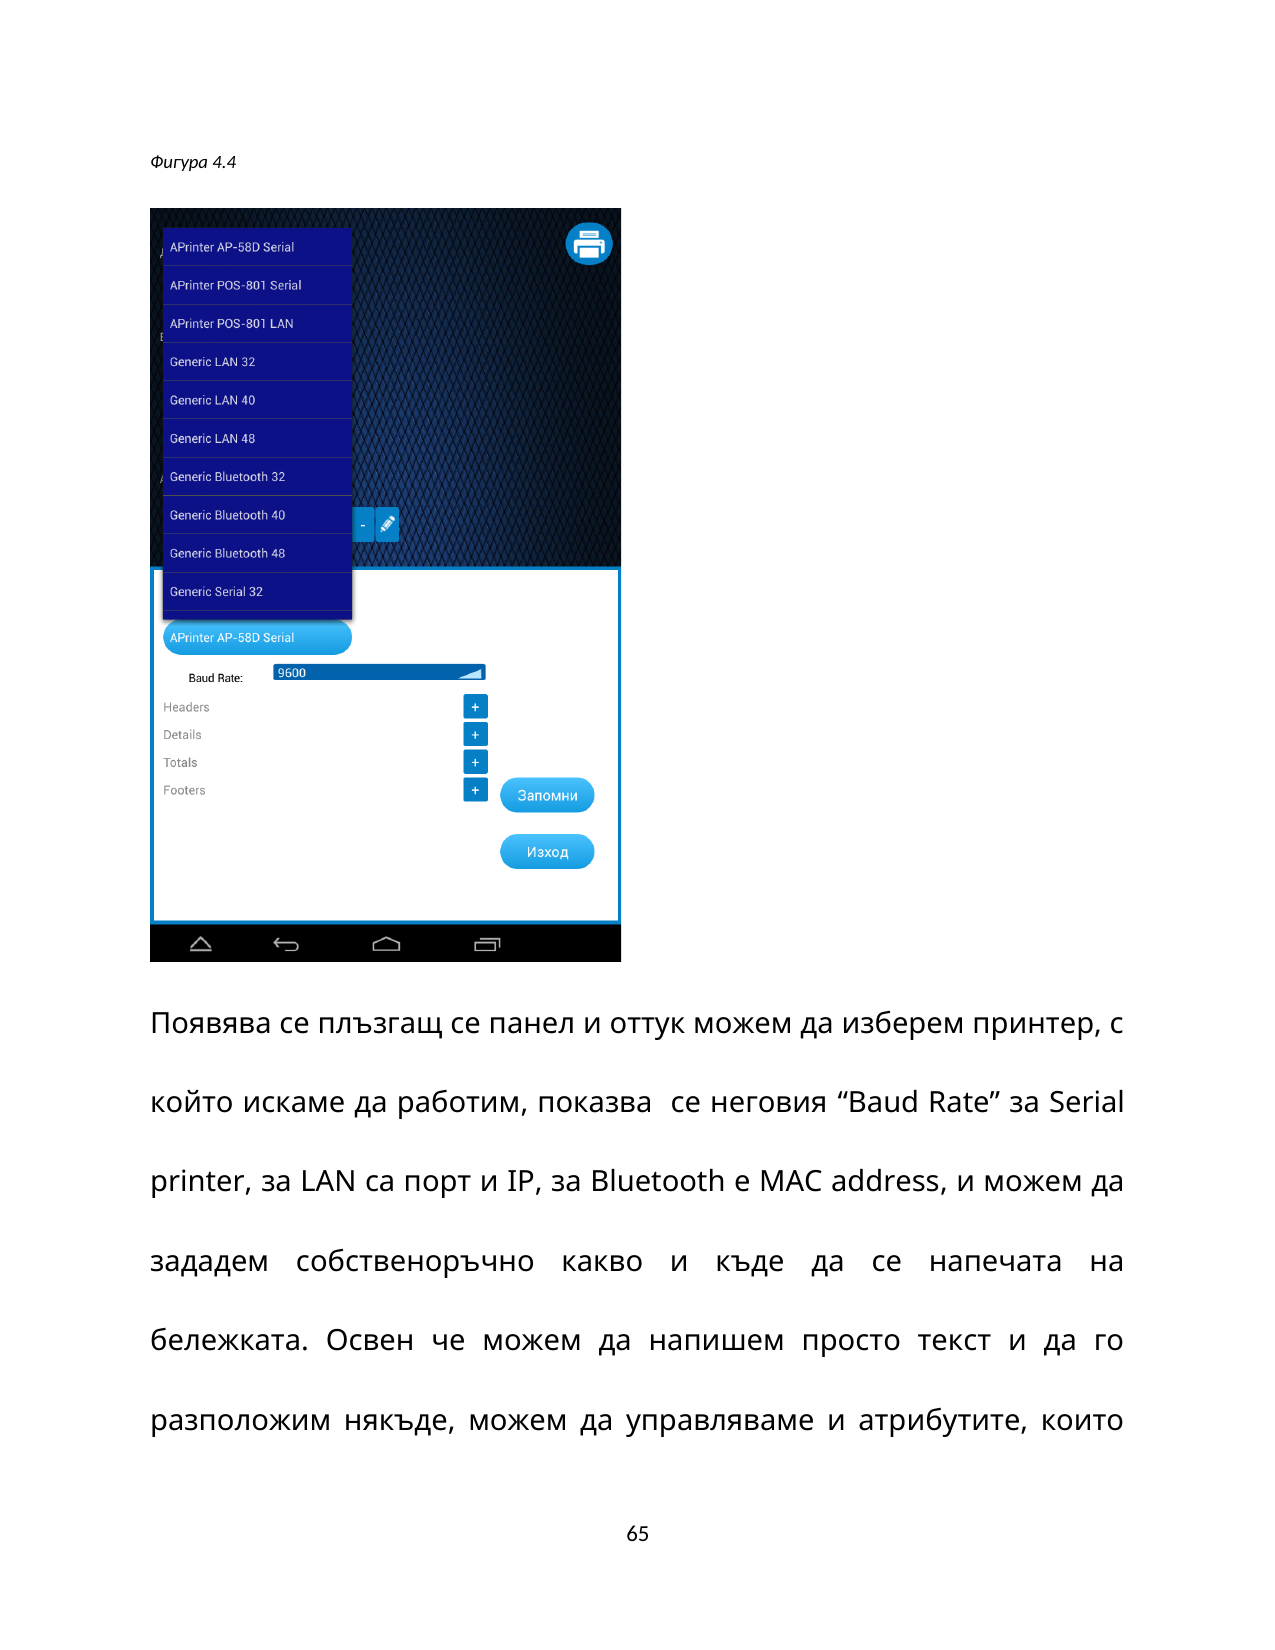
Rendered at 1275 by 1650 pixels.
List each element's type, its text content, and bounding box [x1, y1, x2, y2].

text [150, 1002, 1125, 1438]
picture [150, 208, 622, 962]
text Фигура 4.4 [150, 150, 1125, 173]
